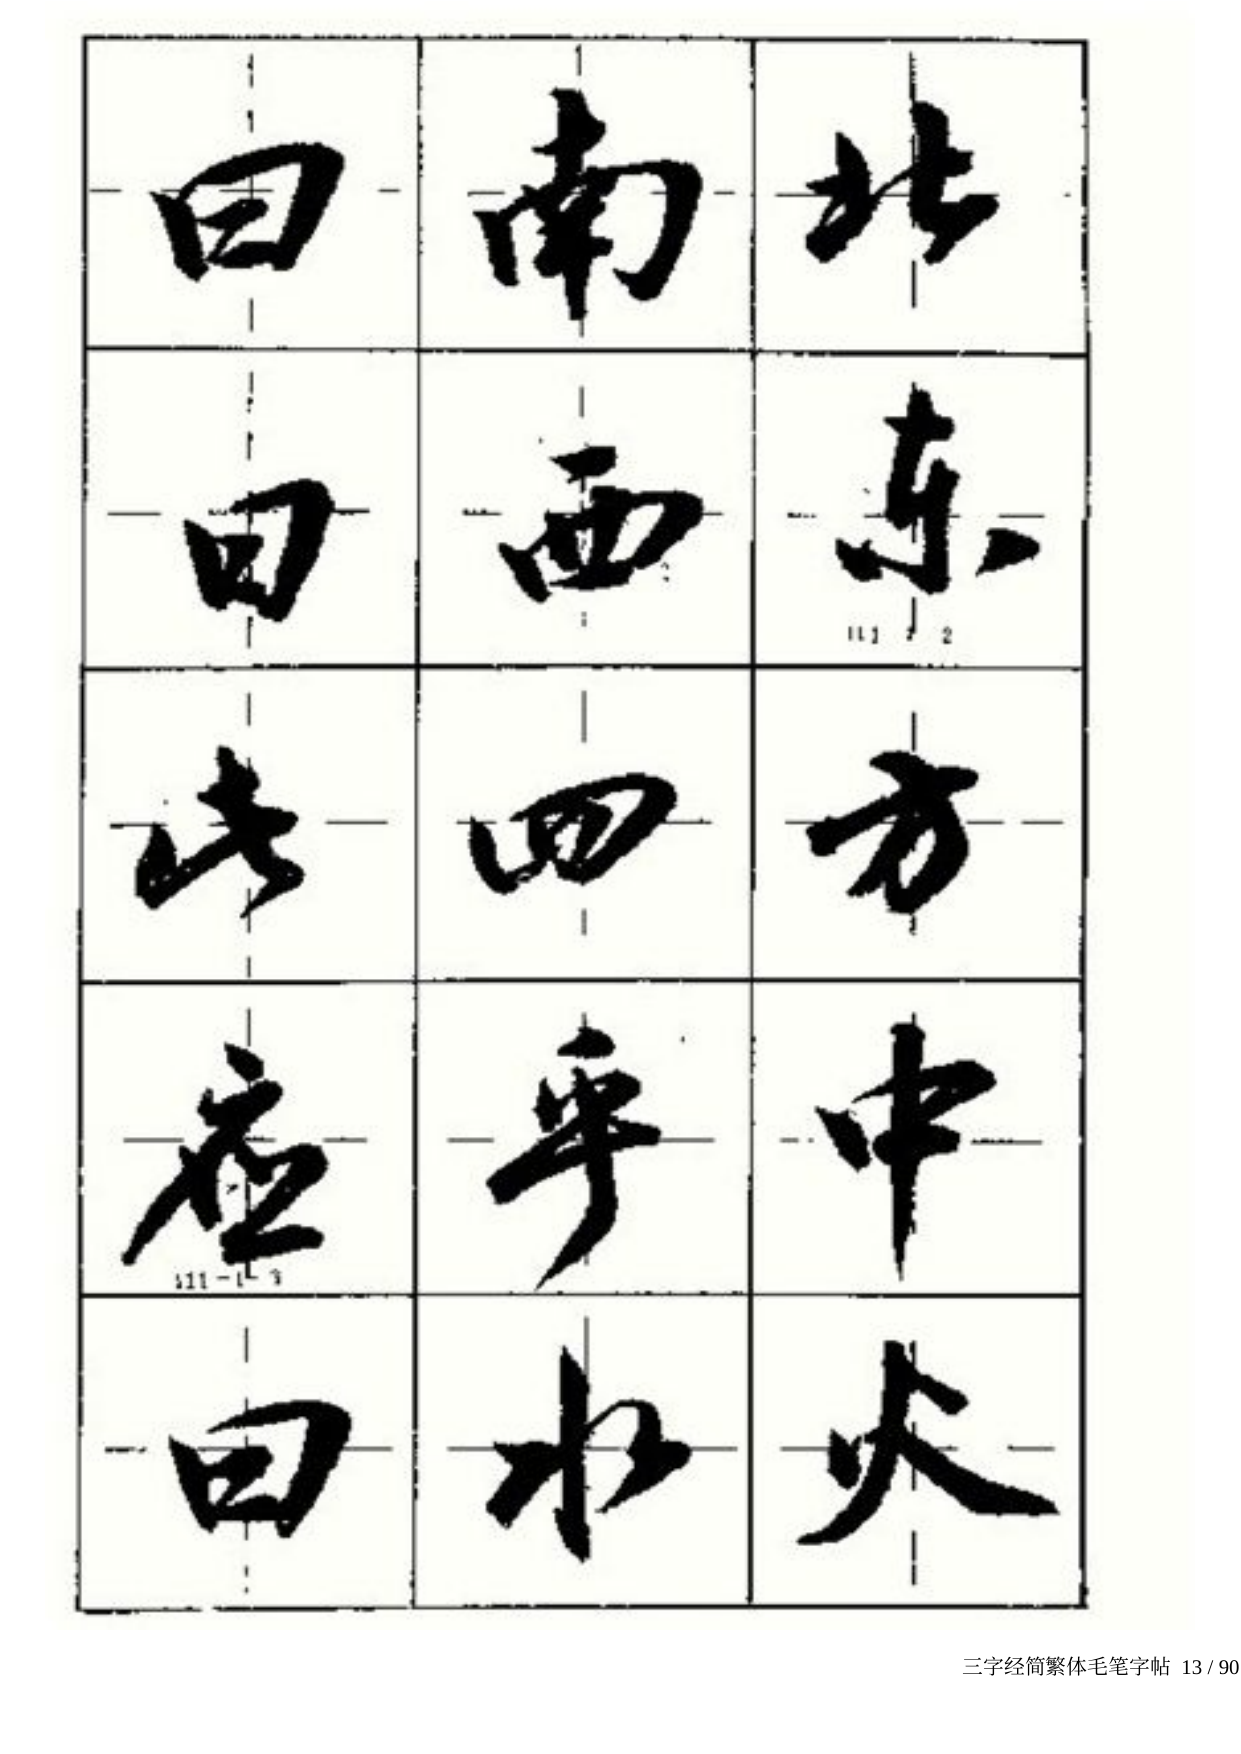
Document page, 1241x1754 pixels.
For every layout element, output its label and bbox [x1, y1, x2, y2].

picture [45, 1, 1195, 1630]
